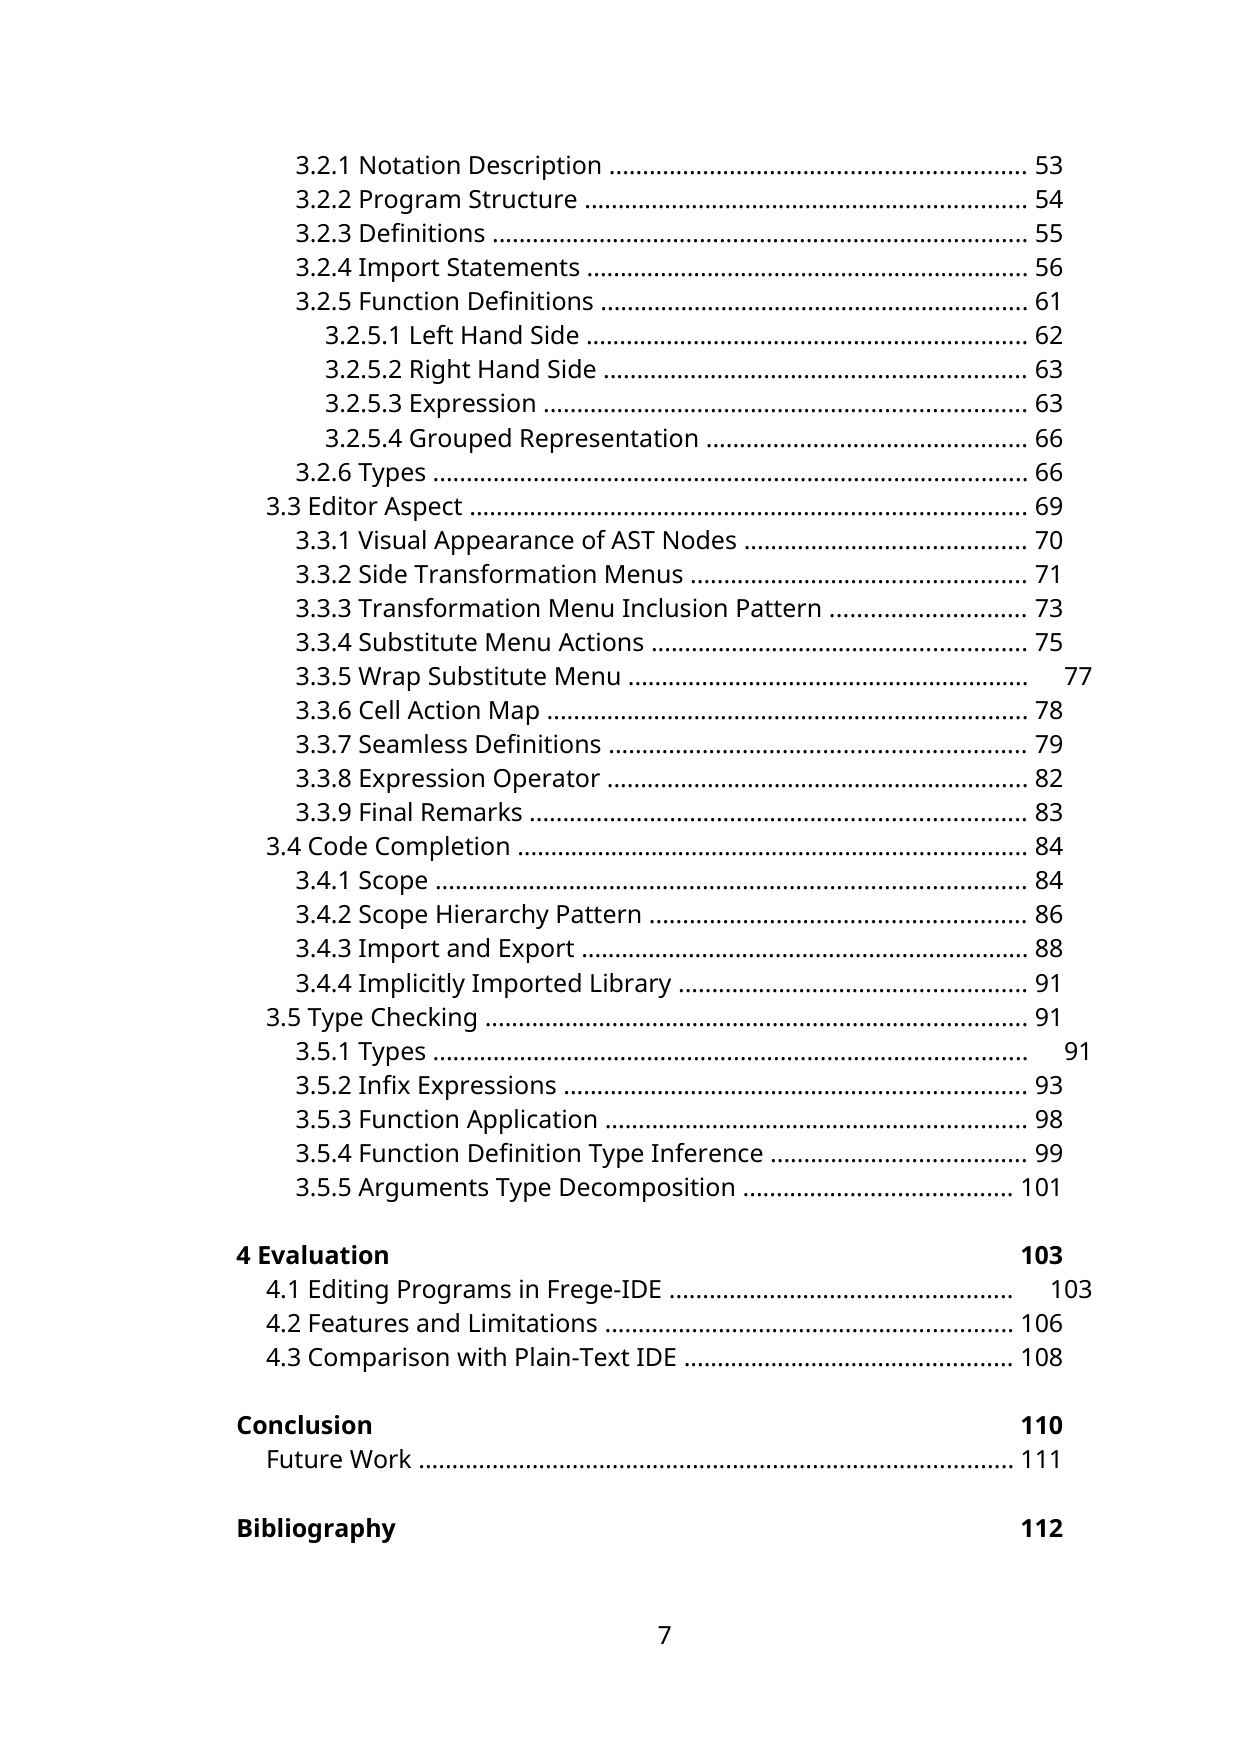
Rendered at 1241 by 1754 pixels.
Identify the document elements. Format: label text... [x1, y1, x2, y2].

text 3.5 Type Checking 91 [236, 999, 1092, 1033]
text 3.3.5 Wrap Substitute Menu 77 3.3.6 Cell Action Map 78 [236, 659, 1092, 727]
text 3.4 Code Completion 84 [236, 829, 1092, 863]
text 3.2.5.4 Grouped Representation 66 [236, 420, 1092, 454]
text 3.2.2 Program Structure 54 [236, 182, 1092, 216]
text 3.5.3 Function Application 98 [236, 1101, 1092, 1136]
text 3.5.4 Function Definition Type Inference 99 [236, 1136, 1092, 1169]
text 3.2.5.2 Right Hand Side 63 [236, 352, 1092, 386]
text 3.4.4 Implicitly Imported Library 91 [236, 965, 1092, 999]
text 3.3.3 Transformation Menu Inclusion Pattern 73 [236, 591, 1092, 624]
text 3.2.6 Types 66 [236, 454, 1092, 488]
text 3.3.8 Expression Operator 82 [236, 761, 1092, 795]
text 3.2.5.3 Expression 63 [236, 386, 1092, 420]
text 3.3.4 Substitute Menu Actions 75 [236, 624, 1092, 659]
text 3.5.5 Arguments Type Decomposition 101 [236, 1169, 1092, 1204]
text 3.4.2 Scope Hierarchy Pattern 86 [236, 897, 1092, 931]
text 4 Evaluation 103 [236, 1238, 1092, 1272]
text Future Work 111 [236, 1442, 1092, 1476]
text 3.2.1 Notation Description 53 [236, 148, 1092, 182]
text 3.3.9 Final Remarks 83 [236, 795, 1092, 829]
text 3.4.1 Scope 84 [236, 863, 1092, 897]
text 4.1 Editing Programs in Frege-IDE 103 4.2 Features and Limitations 106 [236, 1272, 1092, 1340]
text 3.3.7 Seamless Definitions 79 [236, 727, 1092, 761]
text Bibliography 112 [236, 1510, 1092, 1544]
text 3.2.5.1 Left Hand Side 62 [236, 318, 1092, 352]
text 3.2.4 Import Statements 56 [236, 250, 1092, 284]
text 3.2.3 Definitions 55 [236, 216, 1092, 250]
text 3.5.1 Types 91 3.5.2 Infix Expressions 93 [236, 1033, 1092, 1101]
text 3.3.2 Side Transformation Menus 71 [236, 556, 1092, 591]
text 3.3 Editor Aspect 69 [236, 488, 1092, 522]
text 3.3.1 Visual Appearance of AST Nodes 70 [236, 522, 1092, 556]
text 3.4.3 Import and Export 88 [236, 931, 1092, 965]
text 3.2.5 Function Definitions 61 [236, 284, 1092, 318]
text 4.3 Comparison with Plain-Text IDE 108 [236, 1340, 1092, 1374]
text Conclusion 110 [236, 1408, 1092, 1442]
